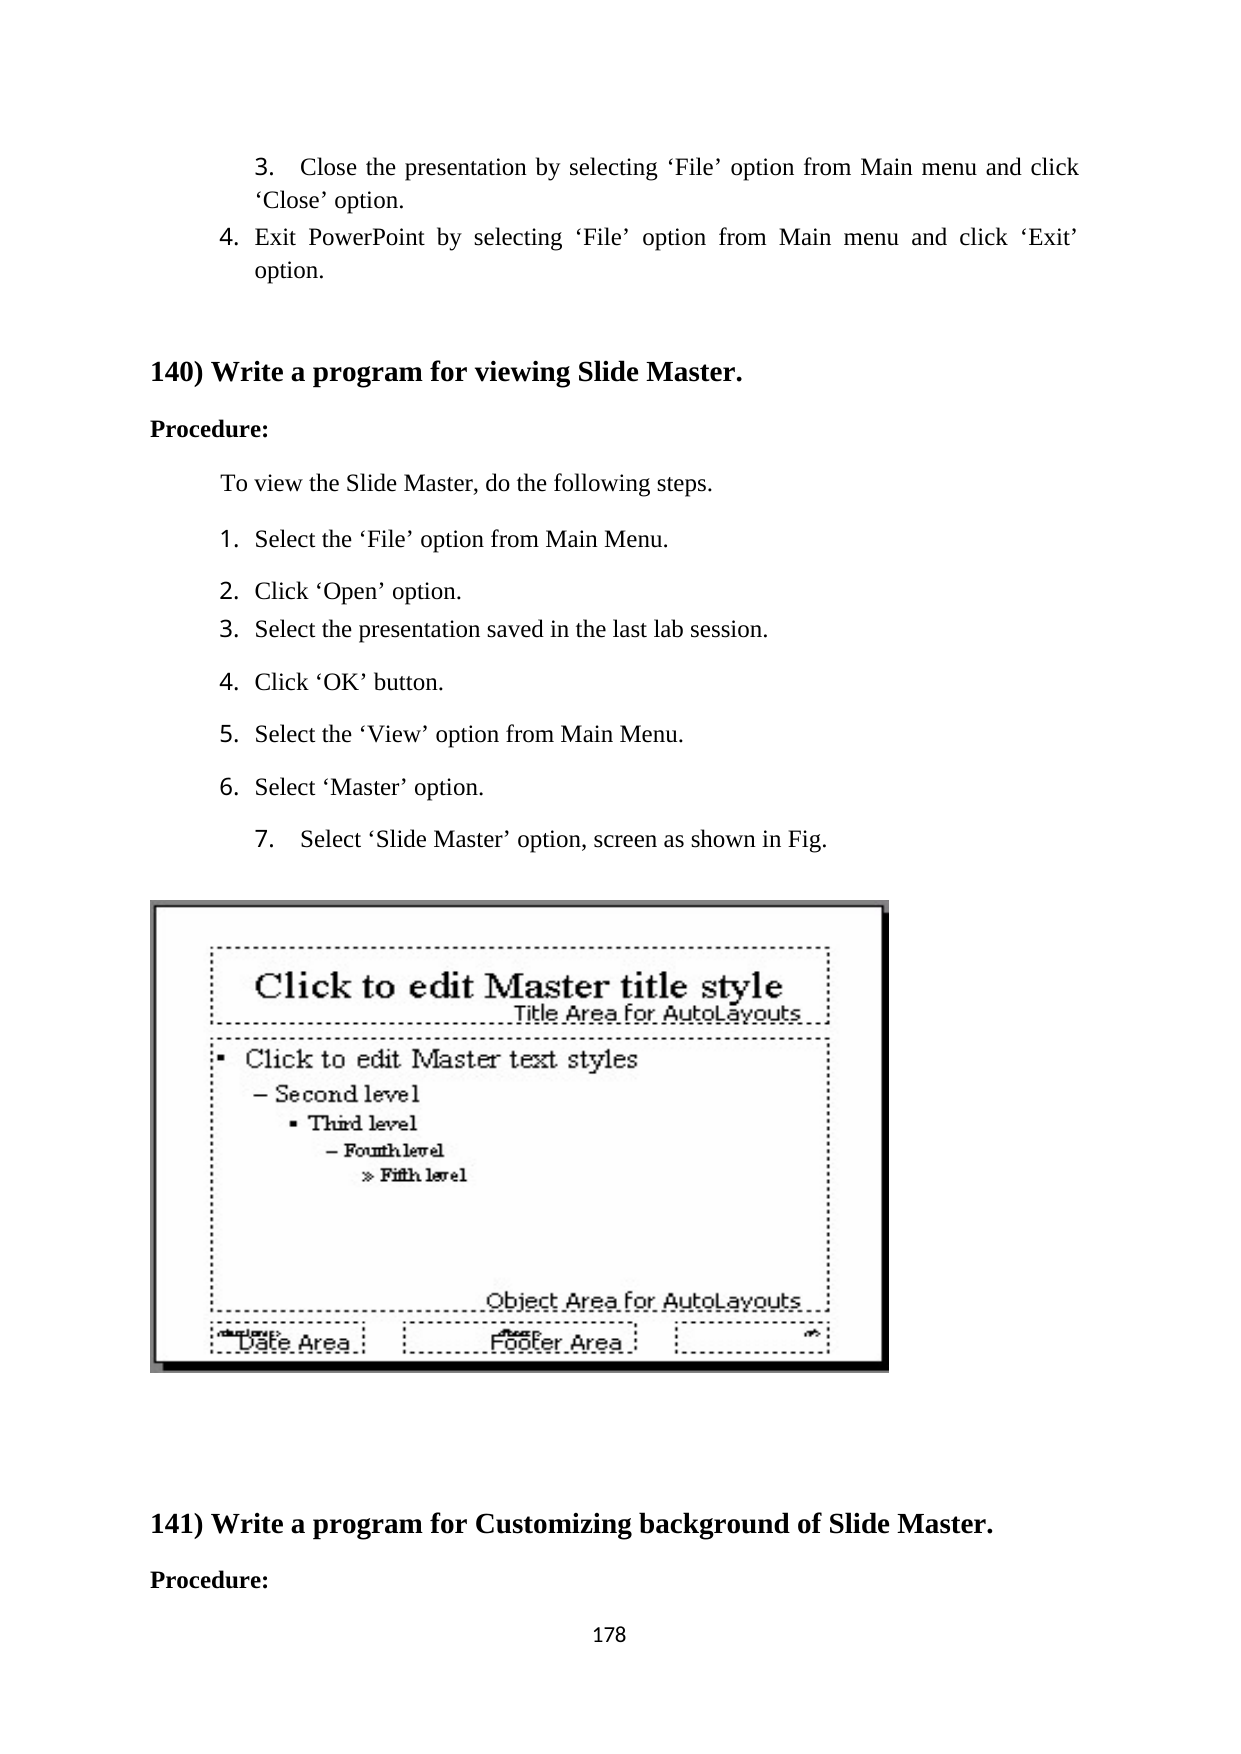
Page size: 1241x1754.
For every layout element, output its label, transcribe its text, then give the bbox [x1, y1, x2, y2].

list Select ‘Master’ option. [219, 769, 1079, 802]
text Procedure: [150, 1565, 1090, 1594]
list Select the ‘View’ option from Main Menu. [219, 717, 1079, 750]
list Select the ‘File’ option from Main Menu. [219, 521, 1079, 554]
text 140) Write a program for viewing Slide Master. [150, 354, 1090, 388]
list Close the presentation by selecting ‘File’ option from Main menu and click ‘Close’ option. [254, 150, 1079, 214]
list Click ‘OK’ button. [219, 664, 1079, 697]
text To view the Slide Master, do the following steps. [220, 468, 1079, 496]
list Select ‘Slide Master’ option, screen as shown in Fig. [254, 822, 1079, 854]
text 141) Write a program for Customizing background of Slide Master. [150, 1506, 1090, 1539]
list Click ‘Open’ option. [219, 574, 1079, 607]
picture [150, 900, 889, 1373]
text Procedure: [150, 414, 1090, 442]
list Select the presentation saved in the last lab session. [219, 612, 1079, 645]
list Exit PowerPoint by selecting ‘File’ option from Main menu and click ‘Exit’ option. [219, 219, 1079, 283]
